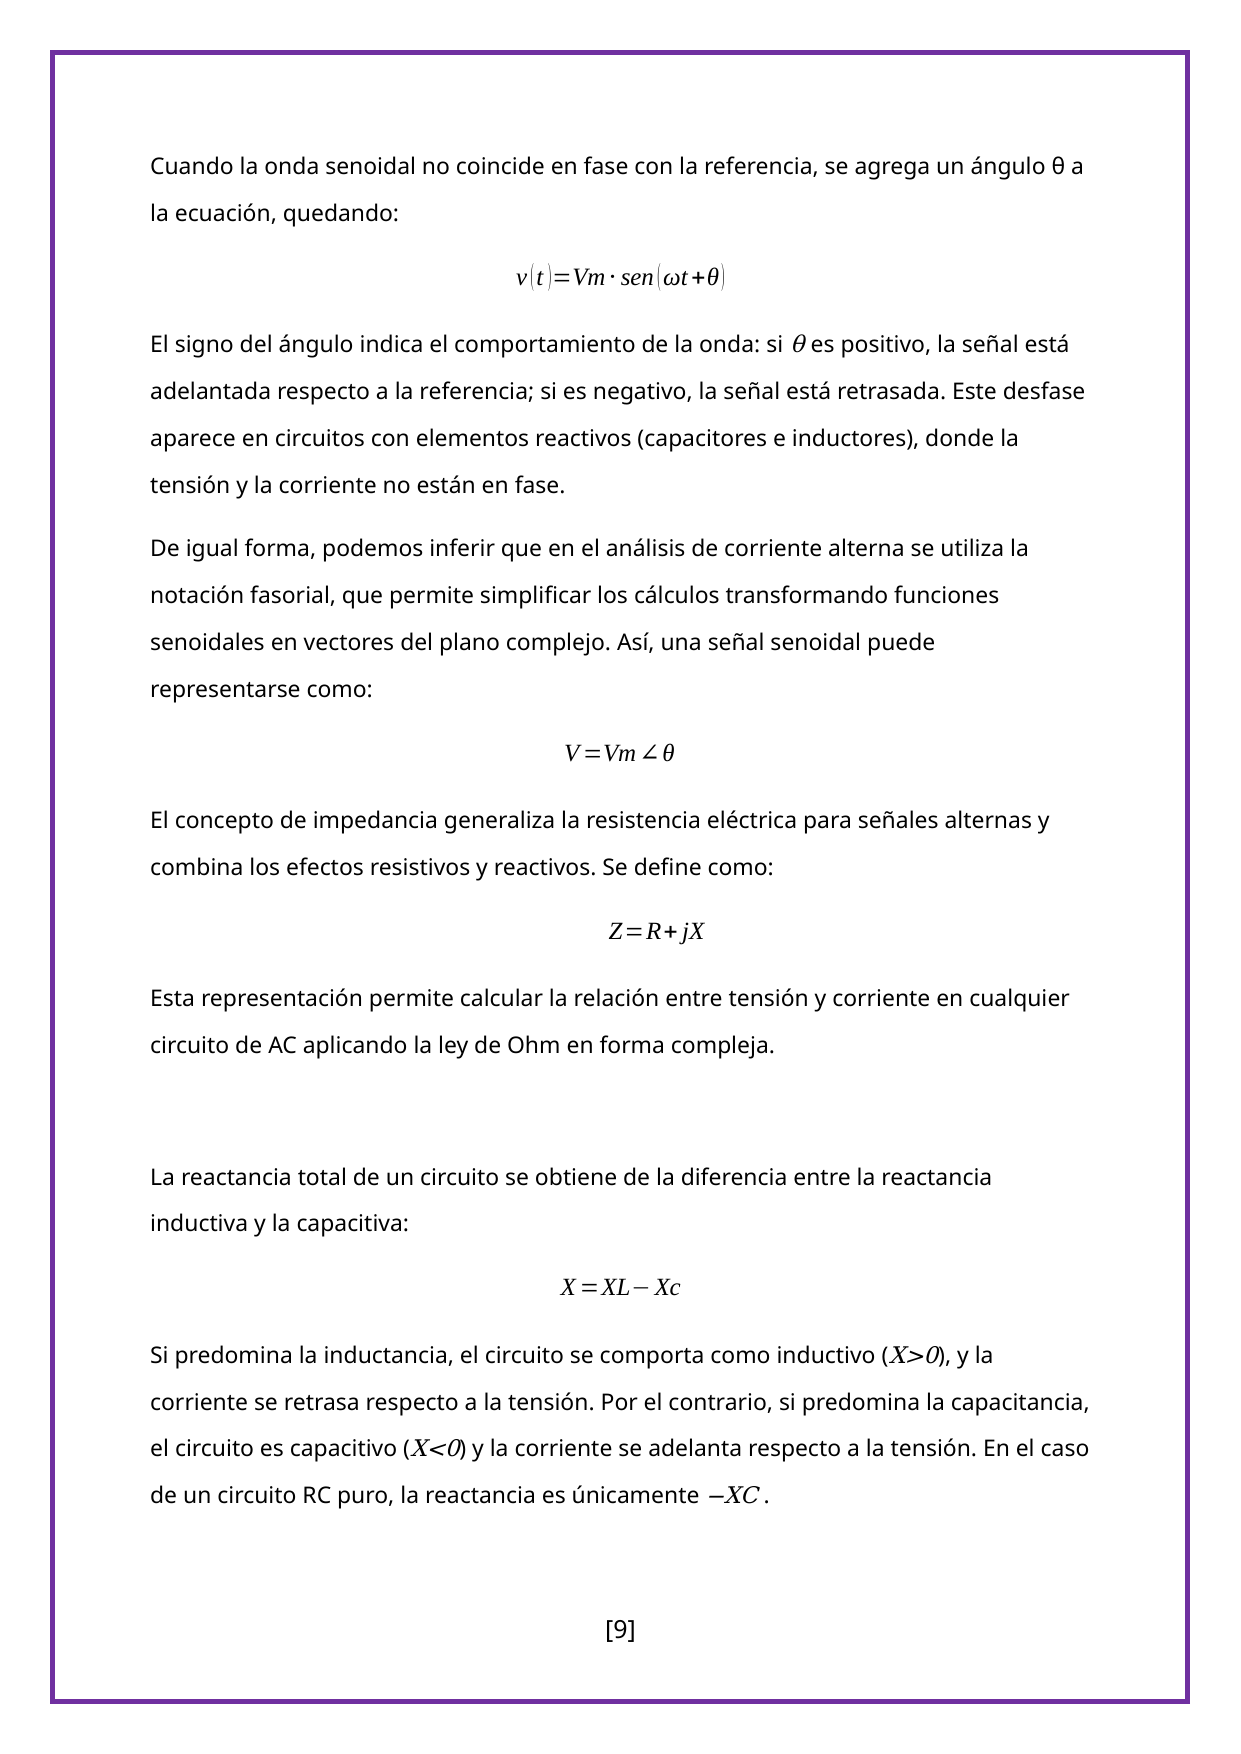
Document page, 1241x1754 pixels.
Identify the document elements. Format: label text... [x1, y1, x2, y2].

text El signo del ángulo indica el comportamiento de la onda: si θ es positivo, la señal está adelantada respecto a la referencia; si es negativo, la señal está retrasada. Este desfase aparece en circuitos con elementos reactivos (capacitores e inductores), donde la tensión y la corriente no están en fase. [150, 328, 1090, 500]
text Cuando la onda senoidal no coincide en fase con la referencia, se agrega un ángulo θ a la ecuación, quedando: [150, 150, 1090, 228]
text La reactancia total de un circuito se obtiene de la diferencia entre la reactancia inductiva y la capacitiva: [150, 1160, 1090, 1238]
text El concepto de impedancia generaliza la resistencia eléctrica para señales alternas y combina los efectos resistivos y reactivos. Se define como: [150, 804, 1090, 882]
text Esta representación permite calcular la relación entre tensión y corriente en cualquier circuito de AC aplicando la ley de Ohm en forma compleja. [150, 982, 1090, 1060]
text De igual forma, podemos inferir que en el análisis de corriente alterna se utiliza la notación fasorial, que permite simplificar los cálculos transformando funciones senoidales en vectores del plano complejo. Así, una señal senoidal puede representarse como: [150, 532, 1090, 704]
text Si predomina la inductancia, el circuito se comporta como inductivo (X>0), y la corriente se retrasa respecto a la tensión. Por el contrario, si predomina la capacitancia, el circuito es capacitivo (X<0) y la corriente se adelanta respecto a la tensión. En el caso de un circuito RC puro, la reactancia es únicamente −XC . [150, 1338, 1090, 1510]
